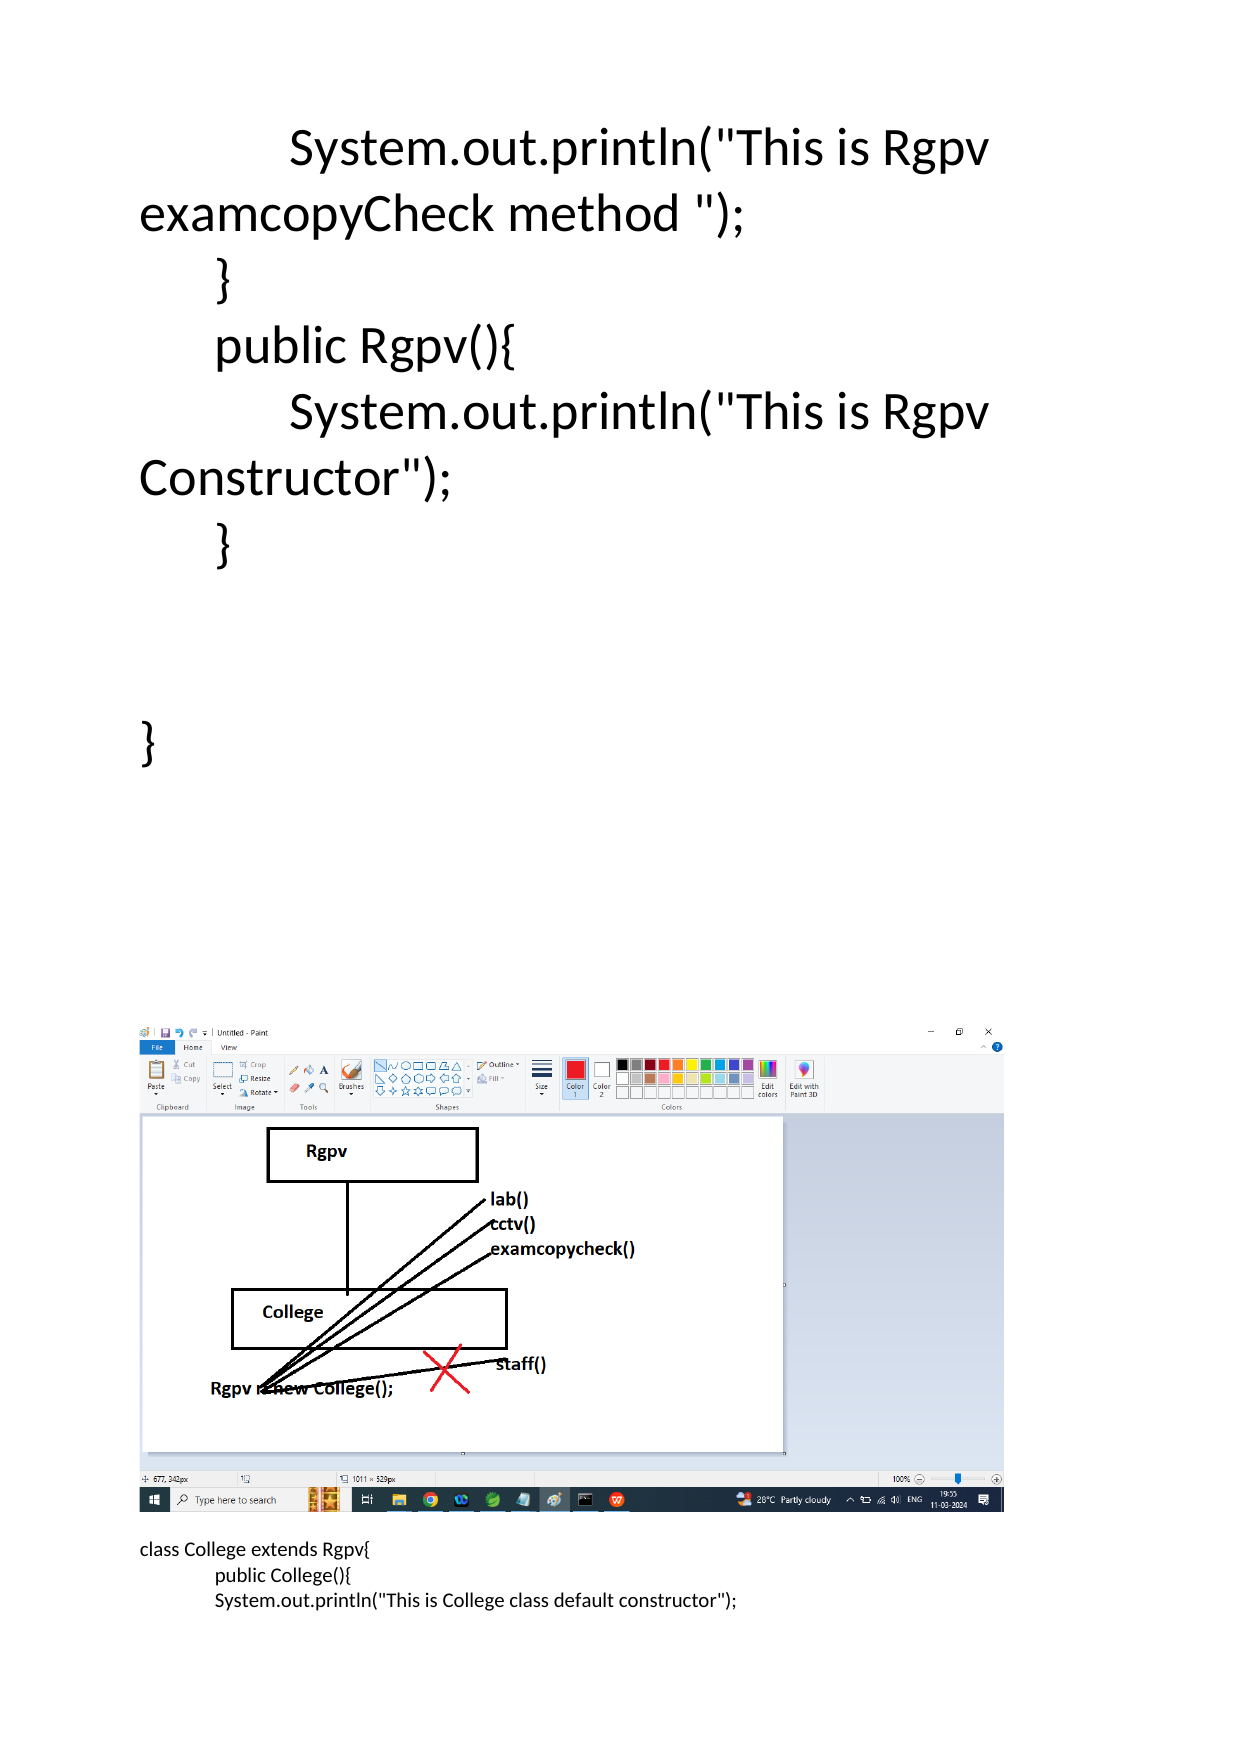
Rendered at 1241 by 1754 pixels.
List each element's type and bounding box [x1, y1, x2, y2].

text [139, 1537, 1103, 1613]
picture [139, 1025, 1004, 1512]
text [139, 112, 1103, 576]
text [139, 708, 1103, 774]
